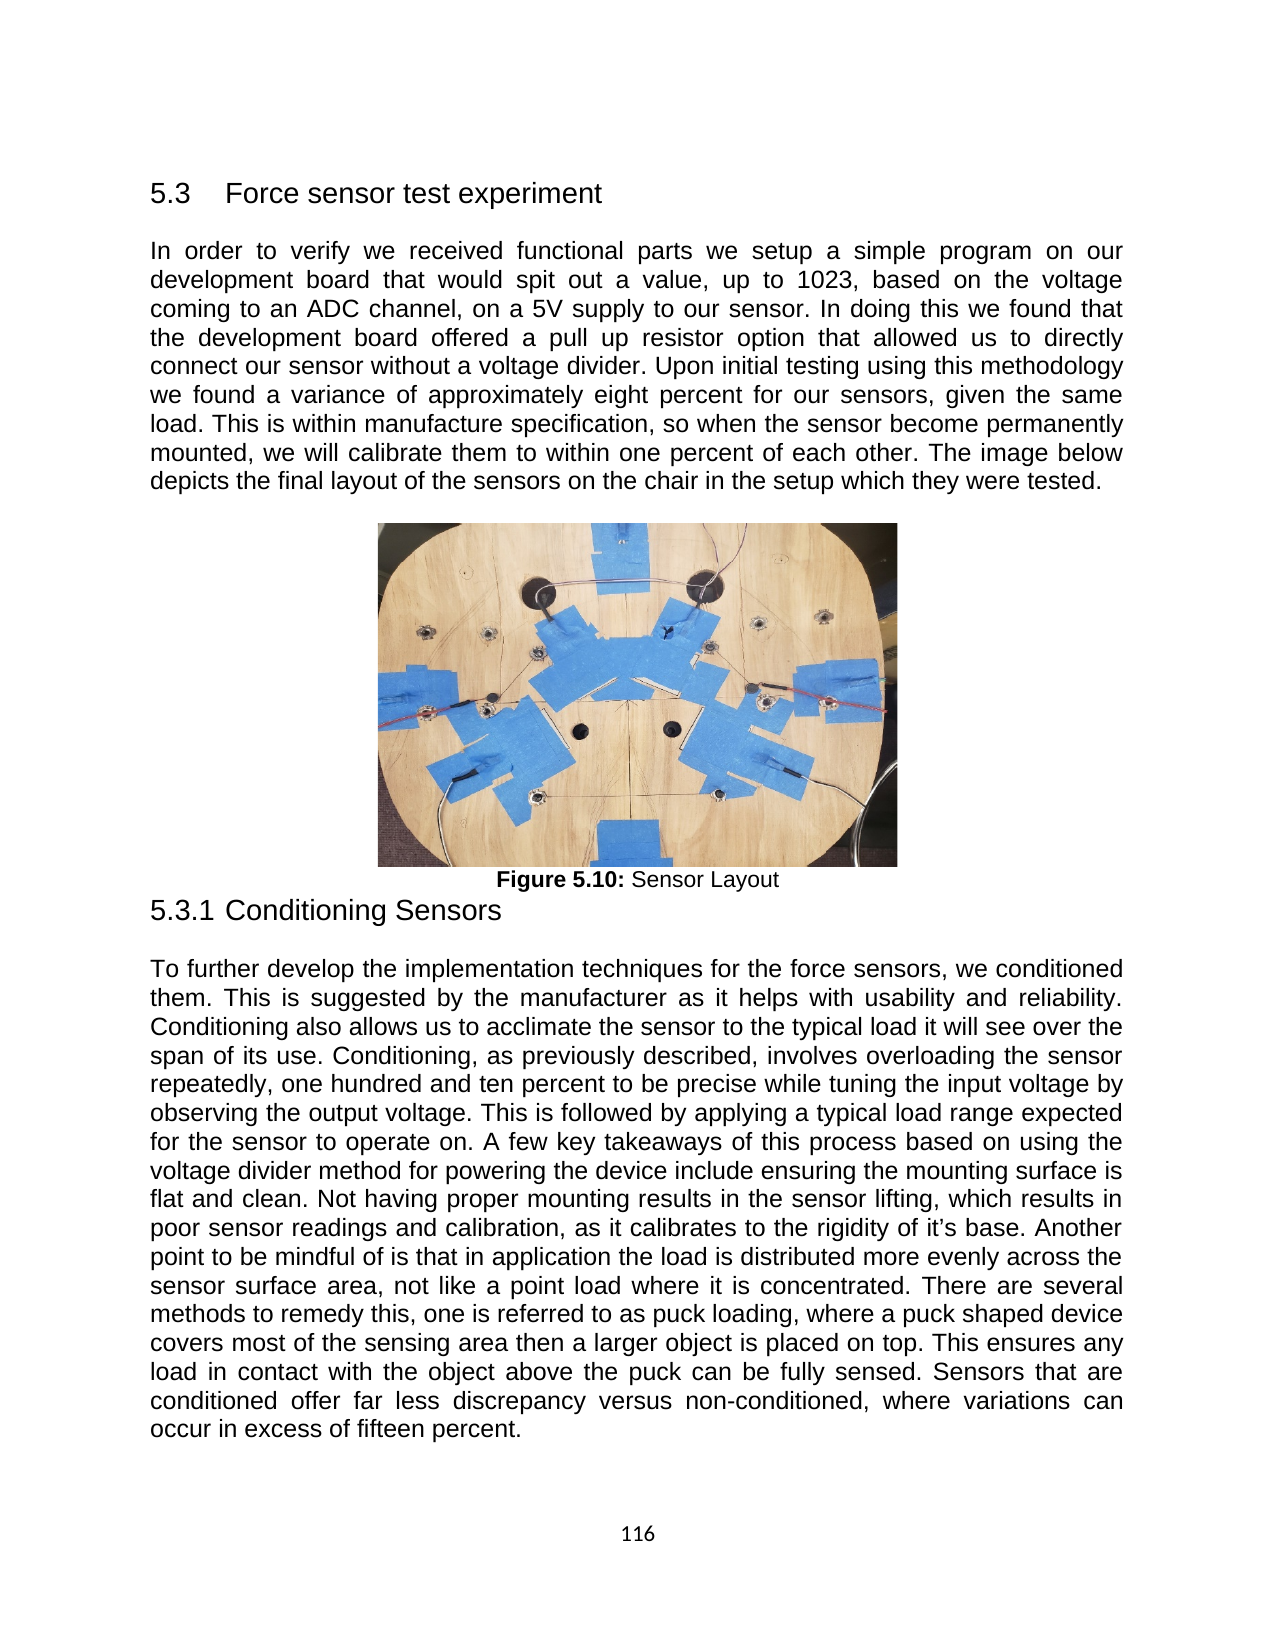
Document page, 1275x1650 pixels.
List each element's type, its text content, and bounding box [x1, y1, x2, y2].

picture [377, 523, 898, 867]
text Figure 5.10: Sensor Layout [150, 866, 1125, 893]
subtitle Conditioning Sensors [150, 893, 1125, 926]
subtitle Force sensor test experiment [150, 176, 1125, 210]
text To further develop the implementation techniques for the force sensors, we conditioned them. This is suggested by the manufacturer as it helps with usability and reliability. Conditioning also allows us to acclimate the sensor to the typical load it will see over the span of its use. Conditioning, as previously described, involves overloading the sensor repeatedly, one hundred and ten percent to be precise while tuning the input voltage by observing the output voltage. This is followed by applying a typical load range expected for the sensor to operate on. A few key takeaways of this process based on using the voltage divider method for powering the device include ensuring the mounting surface is flat and clean. Not having proper mounting results in the sensor lifting, which results in poor sensor readings and calibration, as it calibrates to the rigidity of it’s base. Another point to be mindful of is that in application the load is distributed more evenly across the sensor surface area, not like a point load where it is concentrated. There are several methods to remedy this, one is referred to as puck loading, where a puck shaped device covers most of the sensing area then a larger object is placed on top. This ensures any load in contact with the object above the puck can be fully sensed. Sensors that are conditioned offer far less discrepancy versus non-conditioned, where variations can occur in excess of fifteen percent. [150, 954, 1125, 1443]
text In order to verify we received functional parts we setup a simple program on our development board that would spit out a value, up to 1023, based on the voltage coming to an ADC channel, on a 5V supply to our sensor. In doing this we found that the development board offered a pull up resistor option that allowed us to directly connect our sensor without a voltage divider. Upon initial testing using this methodology we found a variance of approximately eight percent for our sensors, given the same load. This is within manufacture specification, so when the sensor become permanently mounted, we will calibrate them to within one percent of each other. The image below depicts the final layout of the sensors on the chair in the setup which they were tested. [150, 236, 1125, 495]
